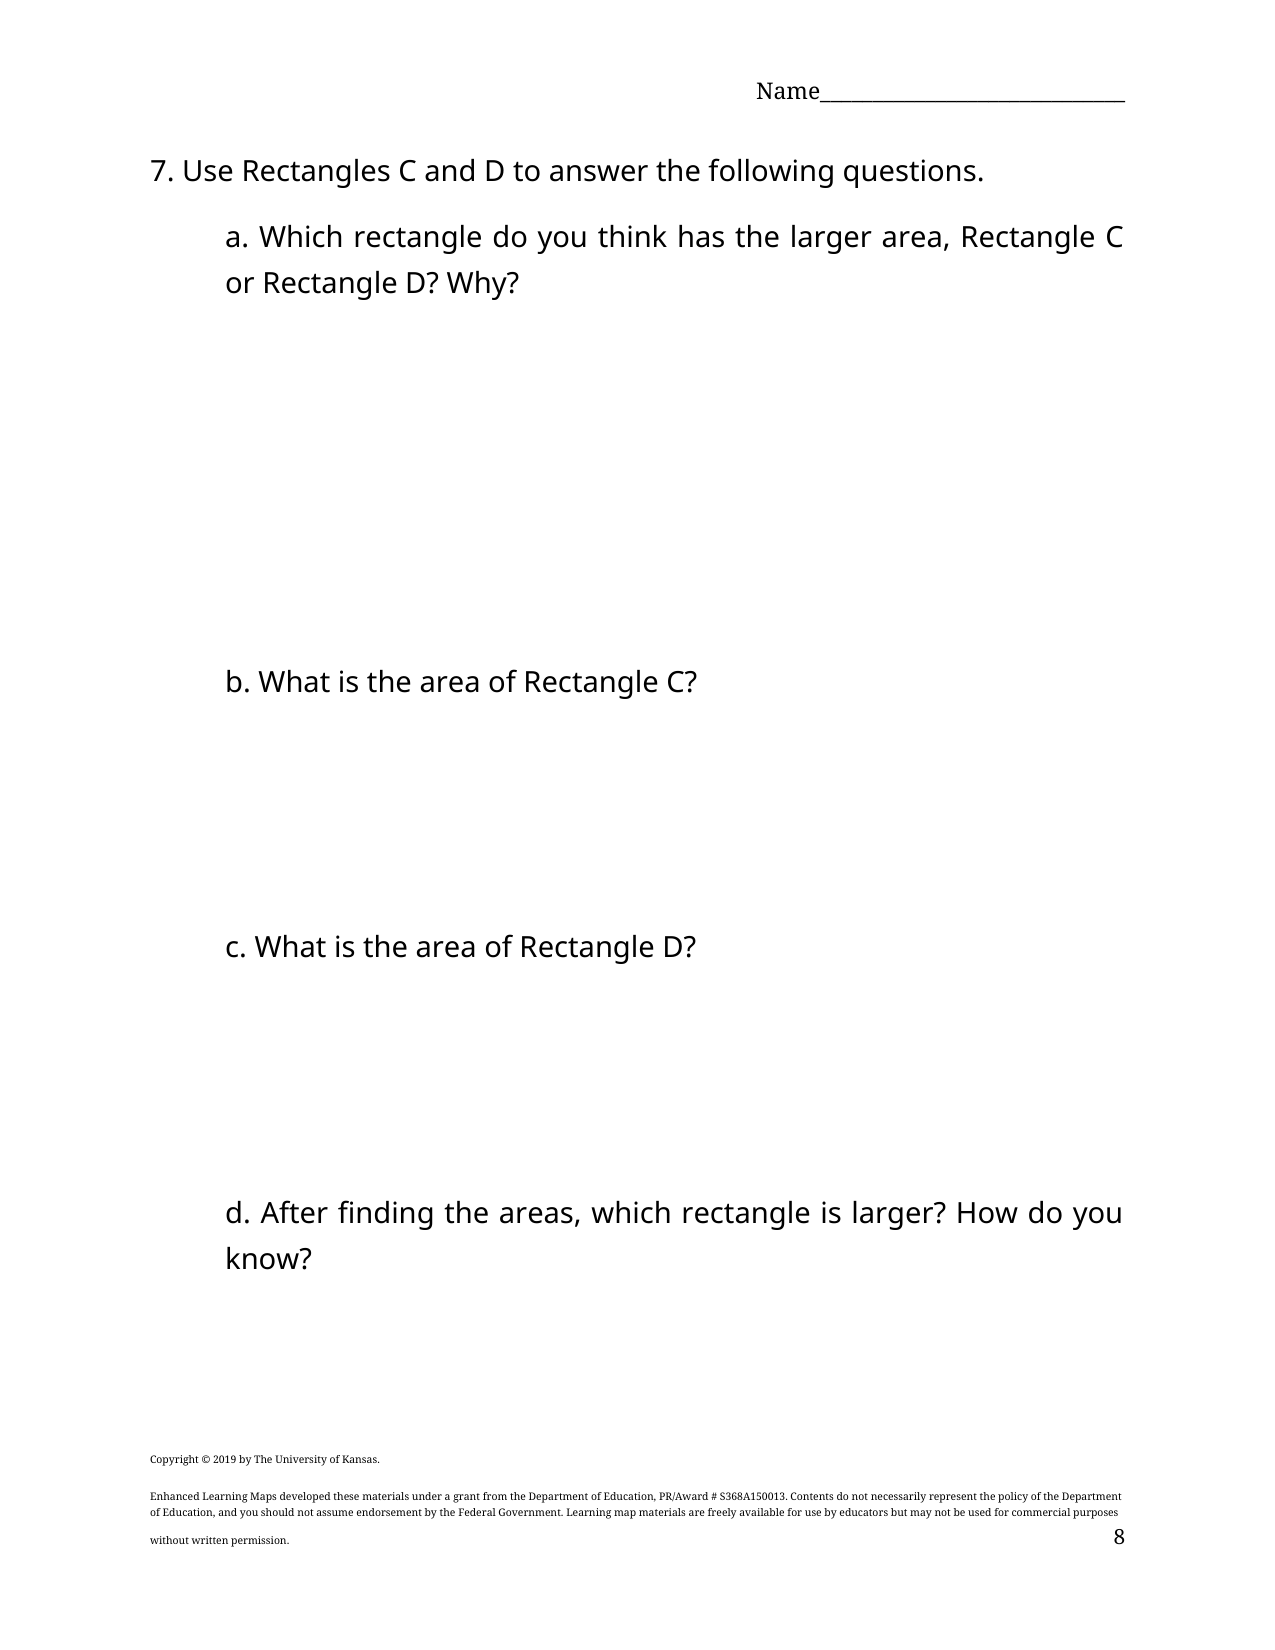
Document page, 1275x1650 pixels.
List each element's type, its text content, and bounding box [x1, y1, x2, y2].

text c. What is the area of Rectangle D? [225, 927, 1125, 966]
text 7. Use Rectangles C and D to answer the following questions. [150, 150, 1125, 190]
text a. Which rectangle do you think has the larger area, Rectangle C or Rectangle D? Why? [225, 216, 1125, 302]
text b. What is the area of Rectangle C? [225, 661, 1125, 701]
text d. After finding the areas, which rectangle is larger? How do you know? [225, 1192, 1125, 1278]
